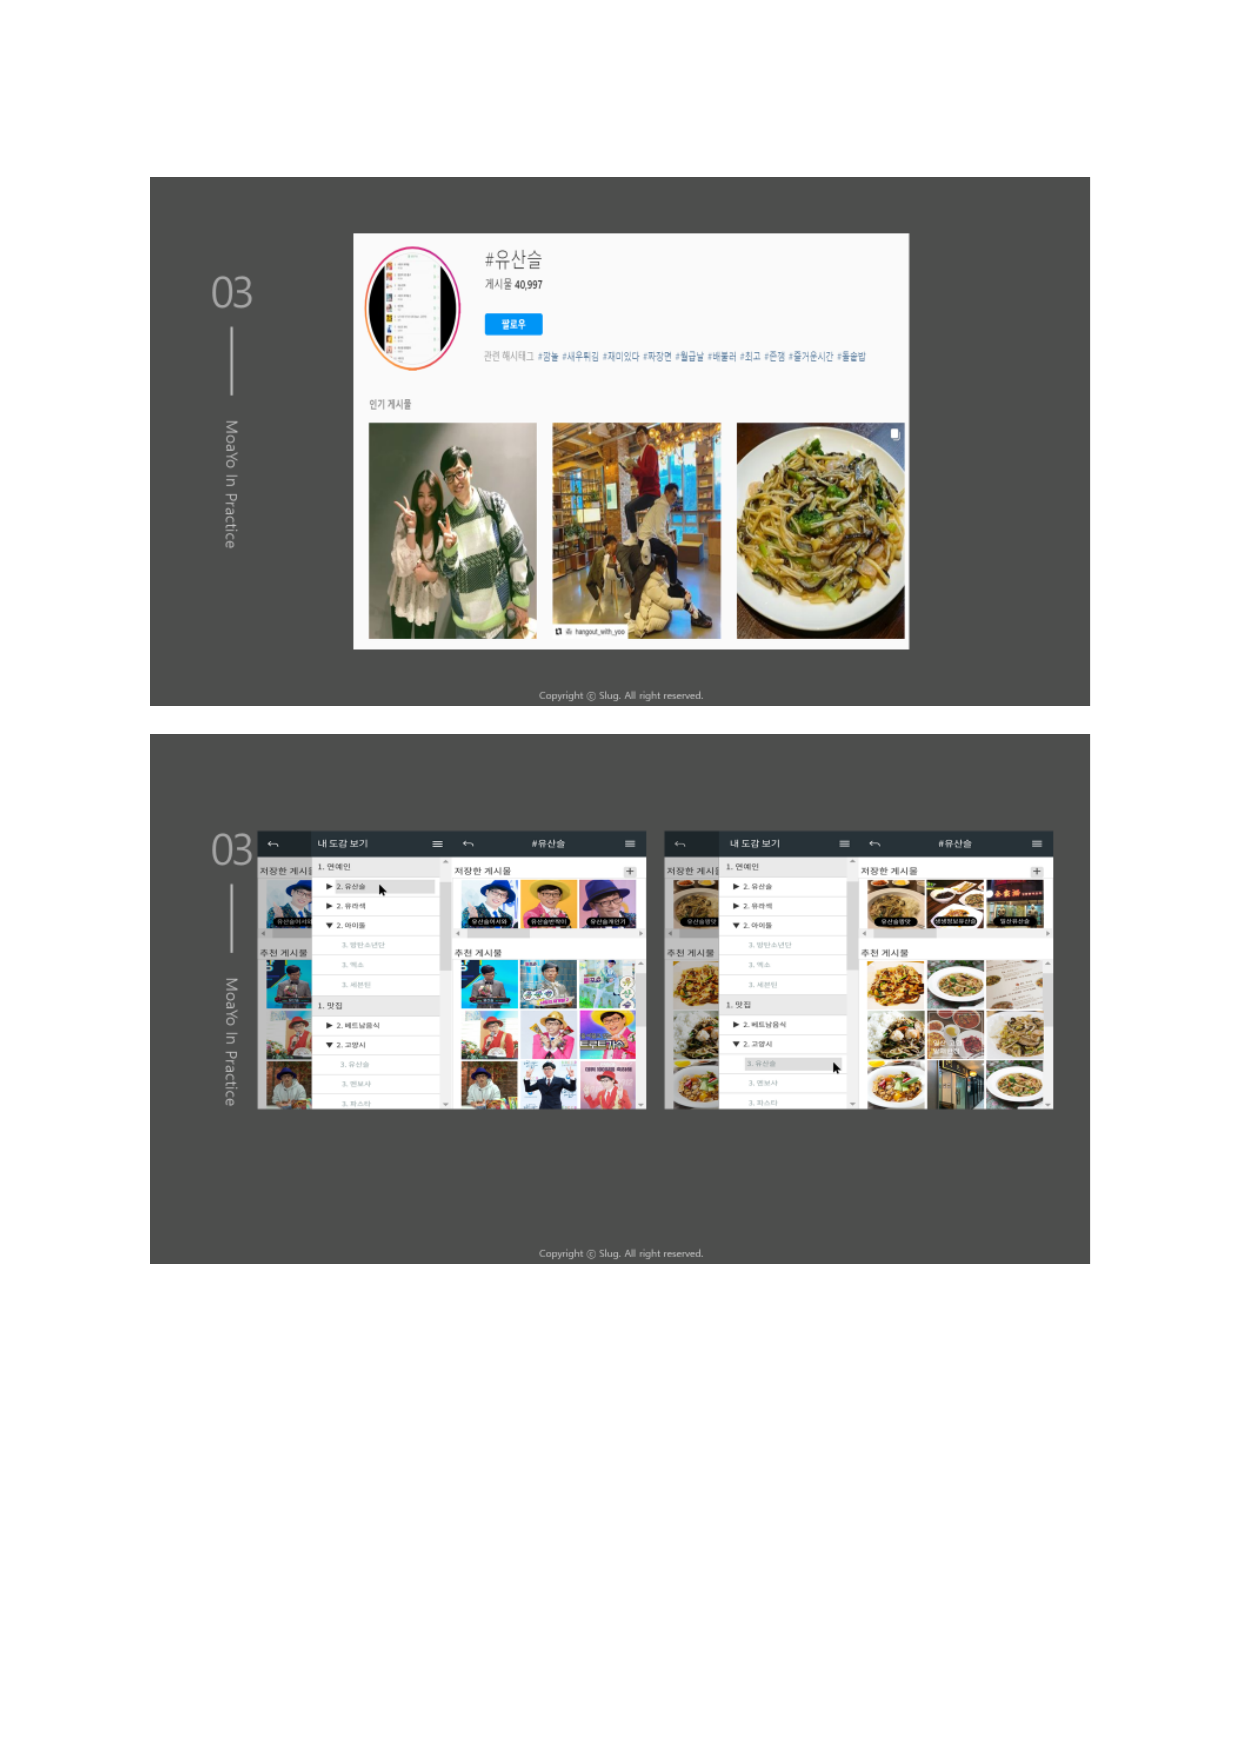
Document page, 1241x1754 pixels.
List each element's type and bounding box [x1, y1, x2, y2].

picture [150, 734, 1091, 1264]
picture [150, 177, 1091, 706]
